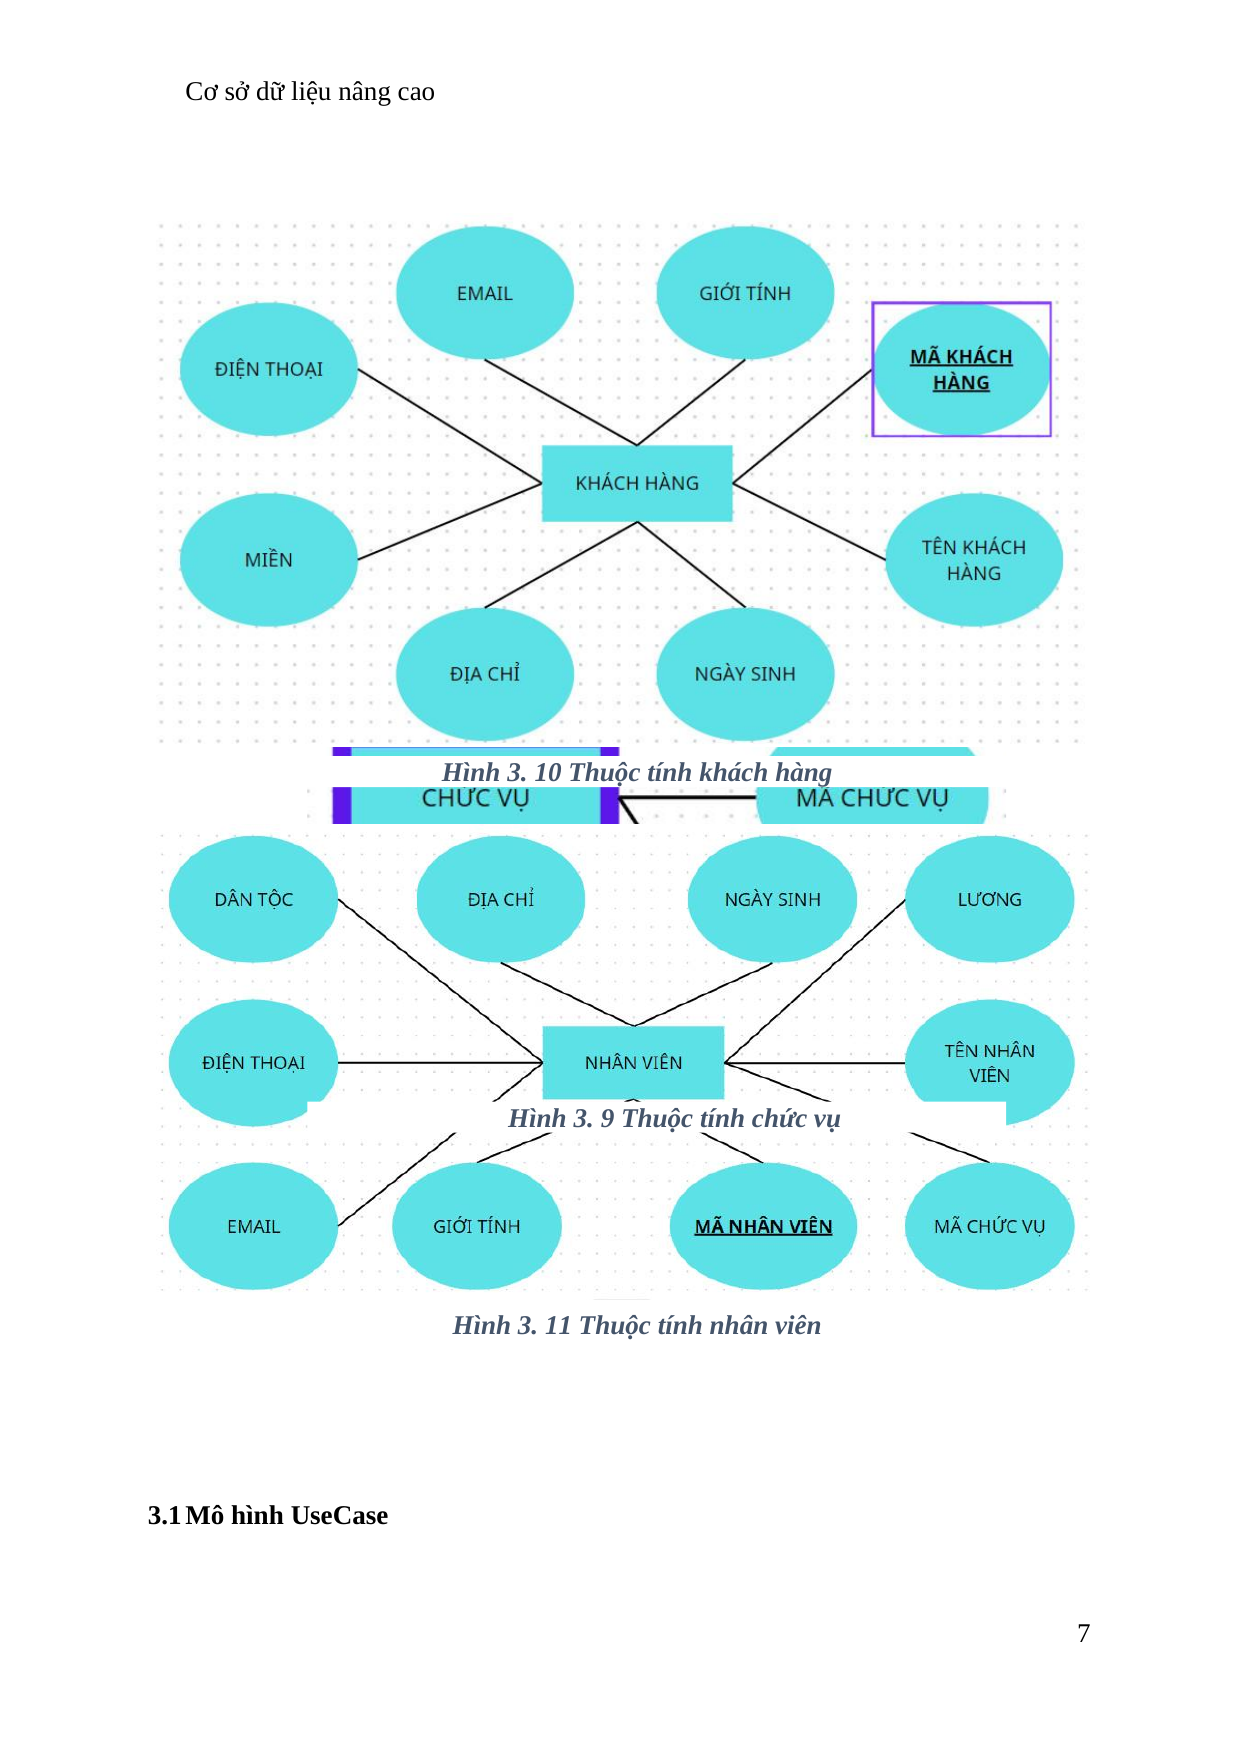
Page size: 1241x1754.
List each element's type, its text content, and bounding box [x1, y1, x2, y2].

list Mô hình UseCase [148, 1499, 1090, 1530]
picture [148, 788, 1091, 1300]
picture [148, 213, 1091, 756]
